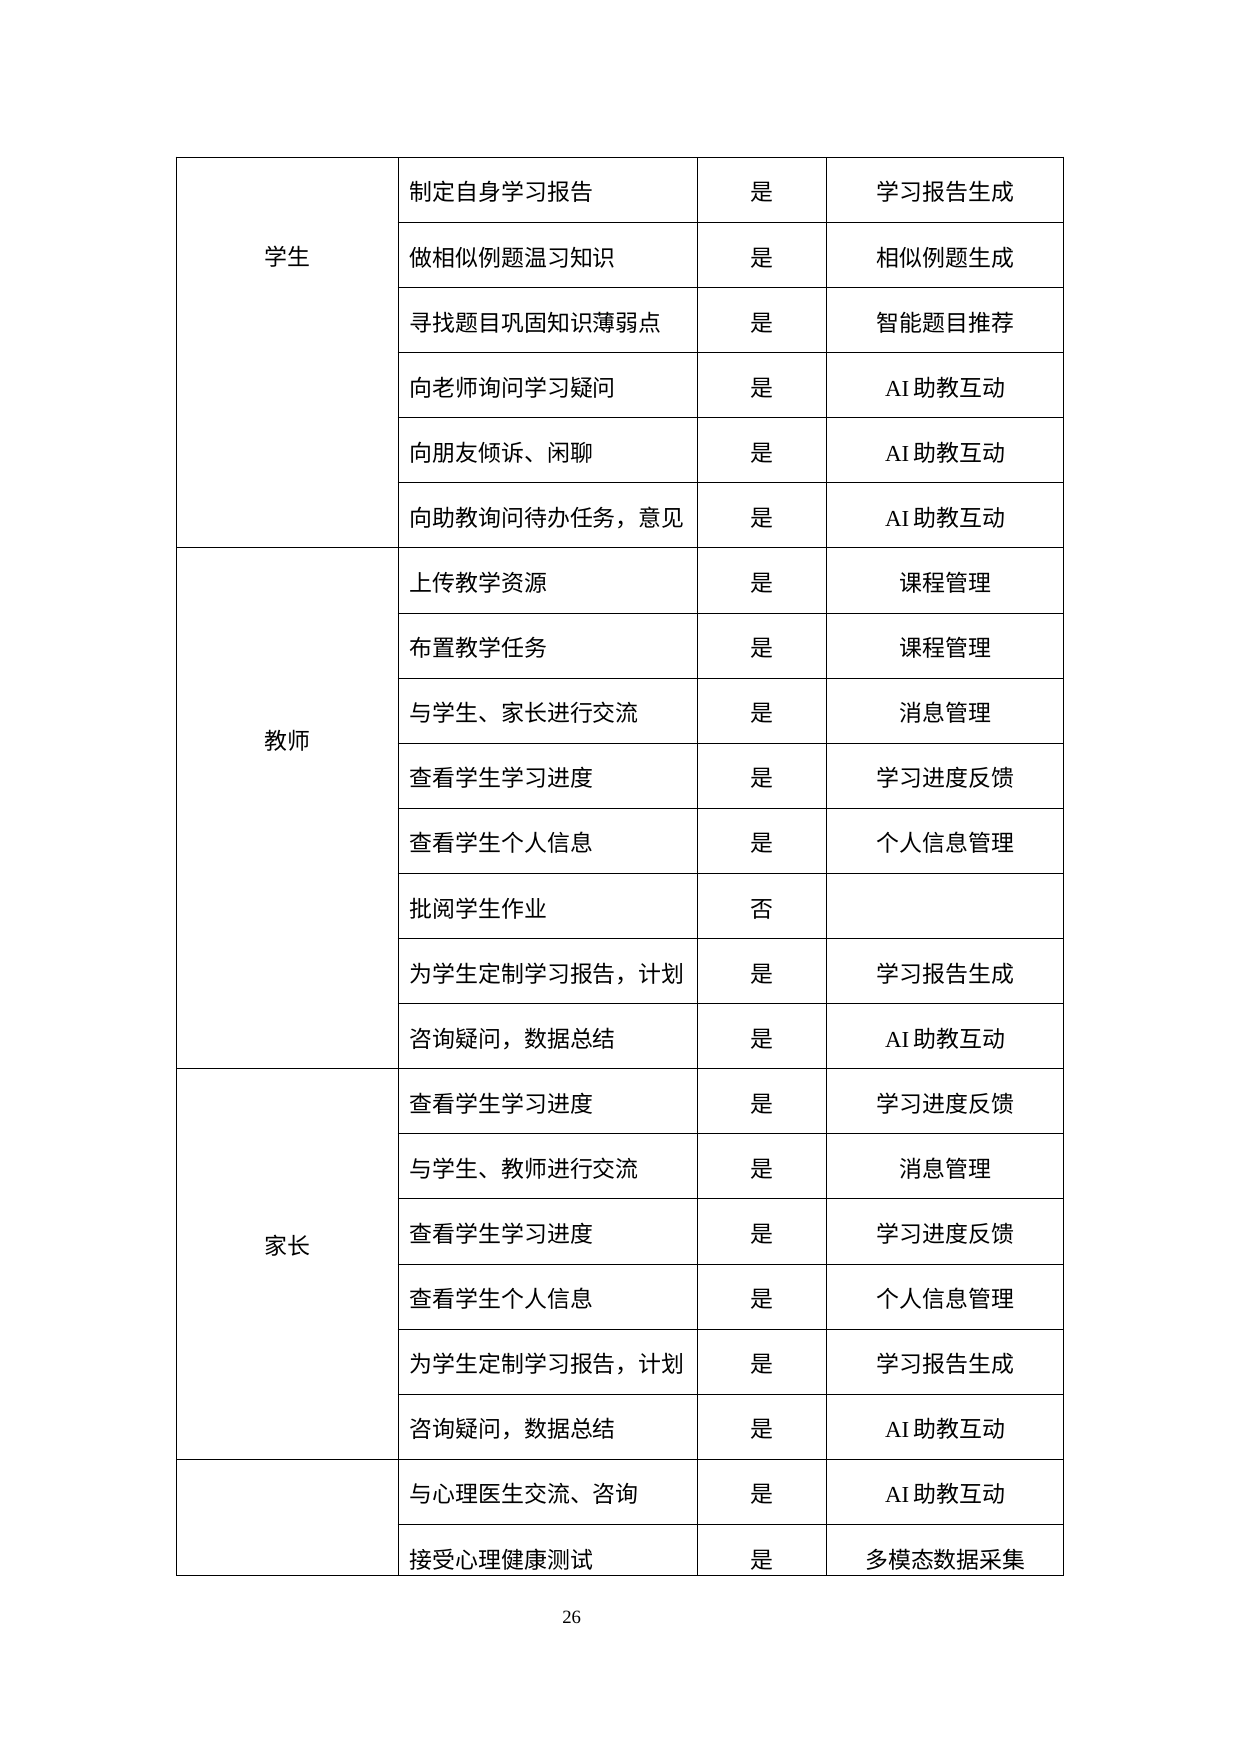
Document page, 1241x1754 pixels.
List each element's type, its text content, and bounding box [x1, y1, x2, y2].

table_cell 是 [698, 1199, 826, 1263]
table_cell AI助教互动 [827, 418, 1063, 482]
table_cell 查看学生学习进度 [399, 744, 697, 808]
table_cell 学习进度反馈 [827, 1199, 1063, 1263]
table_cell 学习报告生成 [827, 158, 1063, 222]
table_cell 课程管理 [827, 548, 1063, 612]
table_cell 相似例题生成 [827, 223, 1063, 287]
table_cell 向朋友倾诉、闲聊 [399, 418, 697, 482]
table_cell 是 [698, 1265, 826, 1328]
table_cell 是 [698, 158, 826, 222]
table_cell 与心理医生交流、咨询 [399, 1460, 697, 1524]
table_cell 咨询疑问，数据总结 [399, 1395, 697, 1459]
table_cell 向老师询问学习疑问 [399, 353, 697, 417]
table_cell 是 [698, 614, 826, 677]
table_cell 个人信息管理 [827, 809, 1063, 873]
table_cell 批阅学生作业 [399, 874, 697, 938]
table_cell 是 [698, 353, 826, 417]
table_cell 是 [698, 809, 826, 873]
table_cell 与学生、教师进行交流 [399, 1134, 697, 1198]
table_cell 是 [698, 1134, 826, 1198]
table_cell 家长 [177, 1069, 398, 1459]
table_cell 寻找题目巩固知识薄弱点 [399, 288, 697, 352]
table_cell 上传教学资源 [399, 548, 697, 612]
table_cell 否 [698, 874, 826, 938]
table_cell 智能题目推荐 [827, 288, 1063, 352]
table_cell AI助教互动 [827, 483, 1063, 547]
table_cell 是 [698, 939, 826, 1003]
table_cell [827, 874, 1063, 938]
table_cell 向助教询问待办任务，意见 [399, 483, 697, 547]
table_cell 查看学生学习进度 [399, 1199, 697, 1263]
table_cell 学习报告生成 [827, 939, 1063, 1003]
table_cell AI助教互动 [827, 353, 1063, 417]
table_cell 是 [698, 1395, 826, 1459]
table_cell 患者 [177, 1460, 398, 1575]
table_cell 做相似例题温习知识 [399, 223, 697, 287]
table_cell 是 [698, 548, 826, 612]
table_cell 个人信息管理 [827, 1265, 1063, 1328]
table_cell 是 [698, 223, 826, 287]
table_cell 与学生、家长进行交流 [399, 679, 697, 743]
table_cell 查看学生个人信息 [399, 1265, 697, 1328]
table_cell 教师 [177, 548, 398, 1068]
table_cell 布置教学任务 [399, 614, 697, 677]
table_cell 是 [698, 1004, 826, 1068]
table_cell 是 [698, 418, 826, 482]
table_cell 为学生定制学习报告，计划 [399, 1330, 697, 1394]
table_cell 学习报告生成 [827, 1330, 1063, 1394]
table_cell 学习进度反馈 [827, 744, 1063, 808]
table_cell 学习进度反馈 [827, 1069, 1063, 1133]
table_cell 是 [698, 1330, 826, 1394]
table_cell 消息管理 [827, 1134, 1063, 1198]
table_cell 制定自身学习报告 [399, 158, 697, 222]
table_cell 是 [698, 1069, 826, 1133]
table_cell 是 [698, 1525, 826, 1575]
table_cell 是 [698, 744, 826, 808]
table_cell 是 [698, 288, 826, 352]
table_cell 课程管理 [827, 614, 1063, 677]
table_cell 是 [698, 679, 826, 743]
table_cell 查看学生个人信息 [399, 809, 697, 873]
table_cell 是 [698, 483, 826, 547]
table_cell AI助教互动 [827, 1395, 1063, 1459]
table_cell 查看学生学习进度 [399, 1069, 697, 1133]
table_cell 是 [698, 1460, 826, 1524]
table_cell AI助教互动 [827, 1004, 1063, 1068]
table_cell 为学生定制学习报告，计划 [399, 939, 697, 1003]
table_cell 接受心理健康测试 [399, 1525, 697, 1575]
table_cell 多模态数据采集 [827, 1525, 1063, 1575]
table_cell 消息管理 [827, 679, 1063, 743]
table_cell AI助教互动 [827, 1460, 1063, 1524]
table_cell 咨询疑问，数据总结 [399, 1004, 697, 1068]
